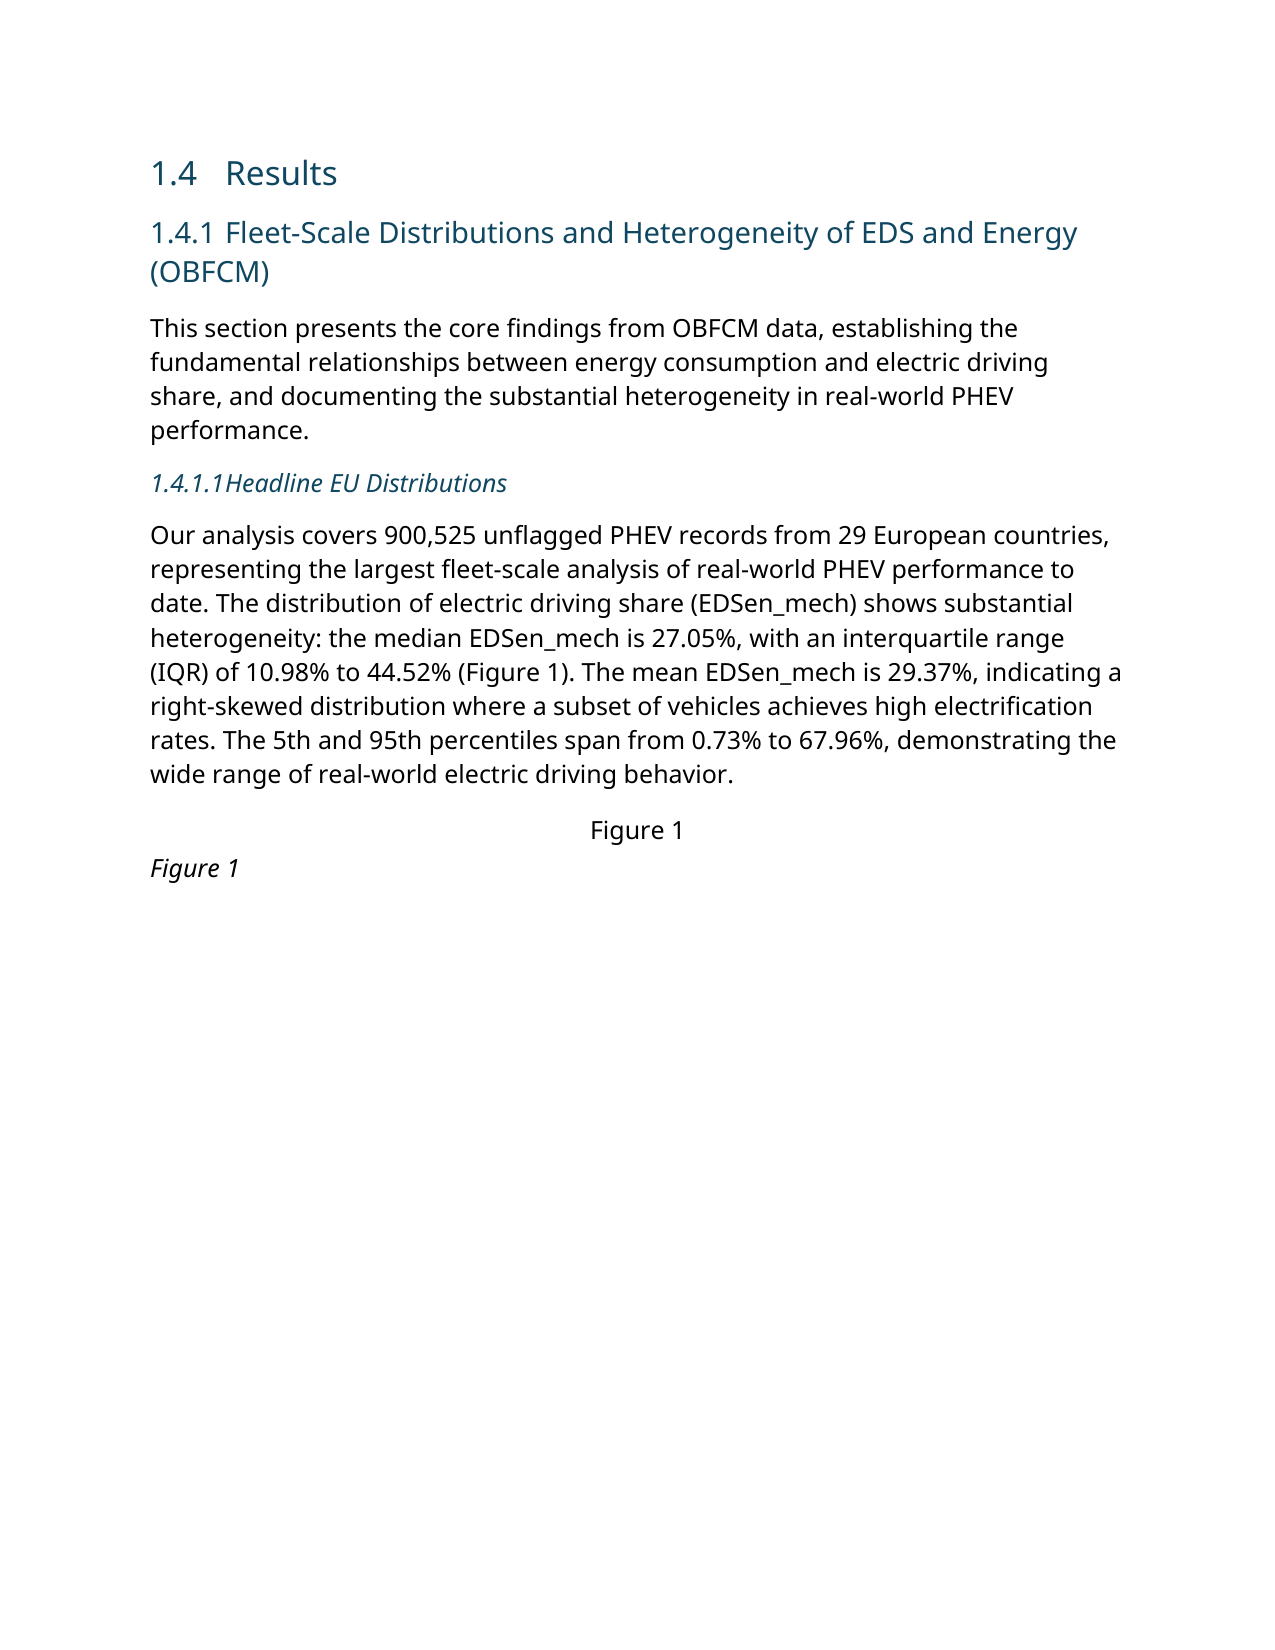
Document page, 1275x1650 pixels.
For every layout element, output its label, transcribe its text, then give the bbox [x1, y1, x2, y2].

text This section presents the core findings from OBFCM data, establishing the fundamental relationships between energy consumption and electric driving share, and documenting the substantial heterogeneity in real-world PHEV performance. [150, 310, 1125, 446]
text Figure 1 [150, 851, 1125, 885]
text Our analysis covers 900,525 unflagged PHEV records from 29 European countries, representing the largest fleet-scale analysis of real-world PHEV performance to date. The distribution of electric driving share (EDSen_mech) shows substantial heterogeneity: the median EDSen_mech is 27.05%, with an interquartile range (IQR) of 10.98% to 44.52% (Figure 1). The mean EDSen_mech is 29.37%, indicating a right-skewed distribution where a subset of vehicles achieves high electrification rates. The 5th and 95th percentiles span from 0.73% to 67.96%, demonstrating the wide range of real-world electric driving behavior. [150, 518, 1125, 791]
subtitle 1.4 Results [150, 150, 1125, 195]
subtitle 1.4.1.1 Headline EU Distributions [150, 465, 1125, 499]
table_header Figure 1 [225, 809, 1050, 851]
subtitle 1.4.1 Fleet-Scale Distributions and Heterogeneity of EDS and Energy (OBFCM) [150, 212, 1125, 291]
